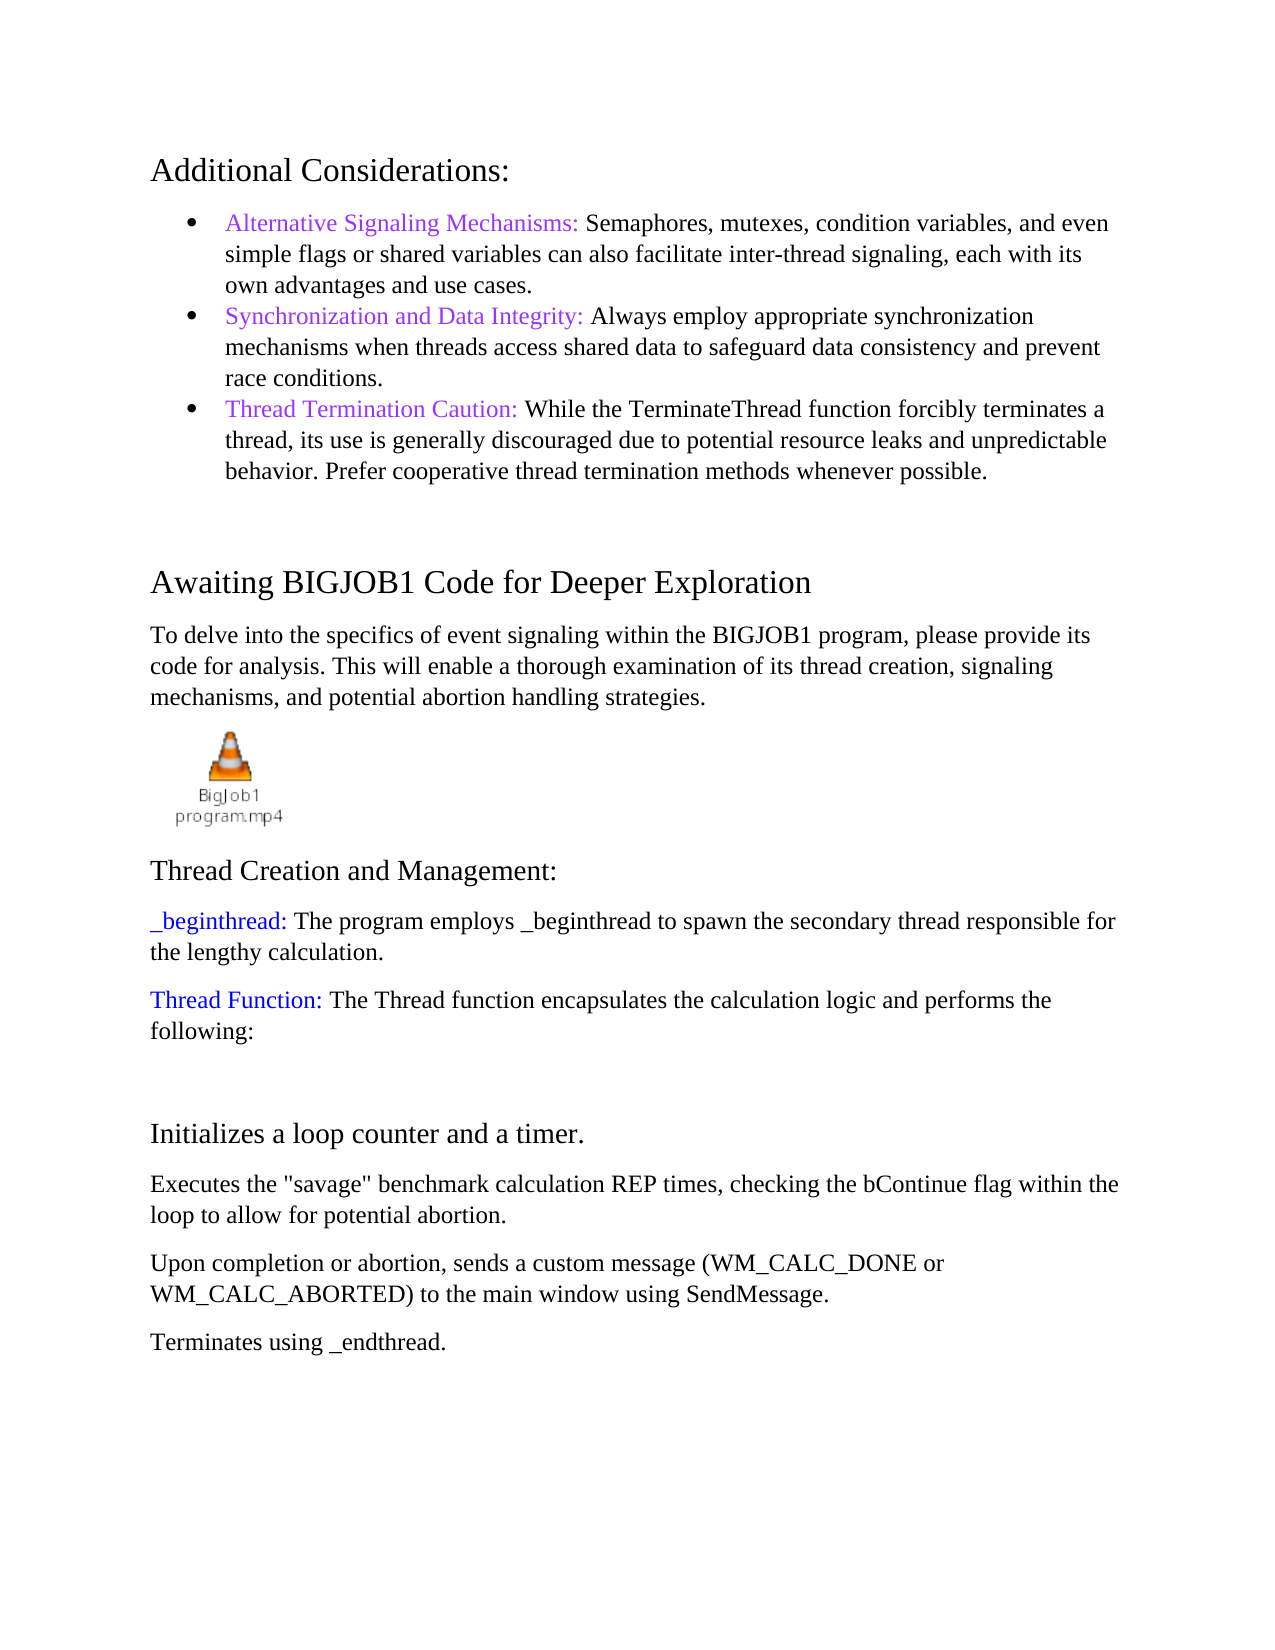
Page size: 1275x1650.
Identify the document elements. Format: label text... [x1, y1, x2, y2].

list Thread Termination Caution: While the TerminateThread function forcibly terminates a thread, its use is generally discouraged due to potential resource leaks and unpredictable behavior. Prefer cooperative thread termination methods whenever possible. [187, 394, 1125, 485]
text Terminates using _endthread. [150, 1327, 1125, 1356]
text Initializes a loop counter and a timer. [150, 1117, 1125, 1150]
text Additional Considerations: [150, 150, 1125, 188]
list Alternative Signaling Mechanisms: Semaphores, mutexes, condition variables, and even simple flags or shared variables can also facilitate inter-thread signaling, each with its own advantages and use cases. [187, 208, 1125, 299]
text Executes the "savage" benchmark calculation REP times, checking the bContinue flag within the loop to allow for potential abortion. [150, 1169, 1125, 1229]
text Upon completion or abortion, sends a custom message (WM_CALC_DONE or WM_CALC_ABORTED) to the main window using SendMessage. [150, 1248, 1125, 1308]
list Synchronization and Data Integrity: Always employ appropriate synchronization mechanisms when threads access shared data to safeguard data consistency and prevent race conditions. [187, 301, 1125, 392]
text Thread Creation and Management: [150, 853, 1125, 887]
text Awaiting BIGJOB1 Code for Deeper Exploration [150, 562, 1125, 600]
text _beginthread: The program employs _beginthread to spawn the secondary thread responsible for the lengthy calculation. [150, 906, 1125, 966]
text Thread Function: The Thread function encapsulates the calculation logic and performs the following: [150, 985, 1125, 1045]
text To delve into the specifics of event signaling within the BIGJOB1 program, please provide its code for analysis. This will enable a thorough examination of its thread creation, signaling mechanisms, and potential abortion handling strategies. [150, 620, 1125, 711]
